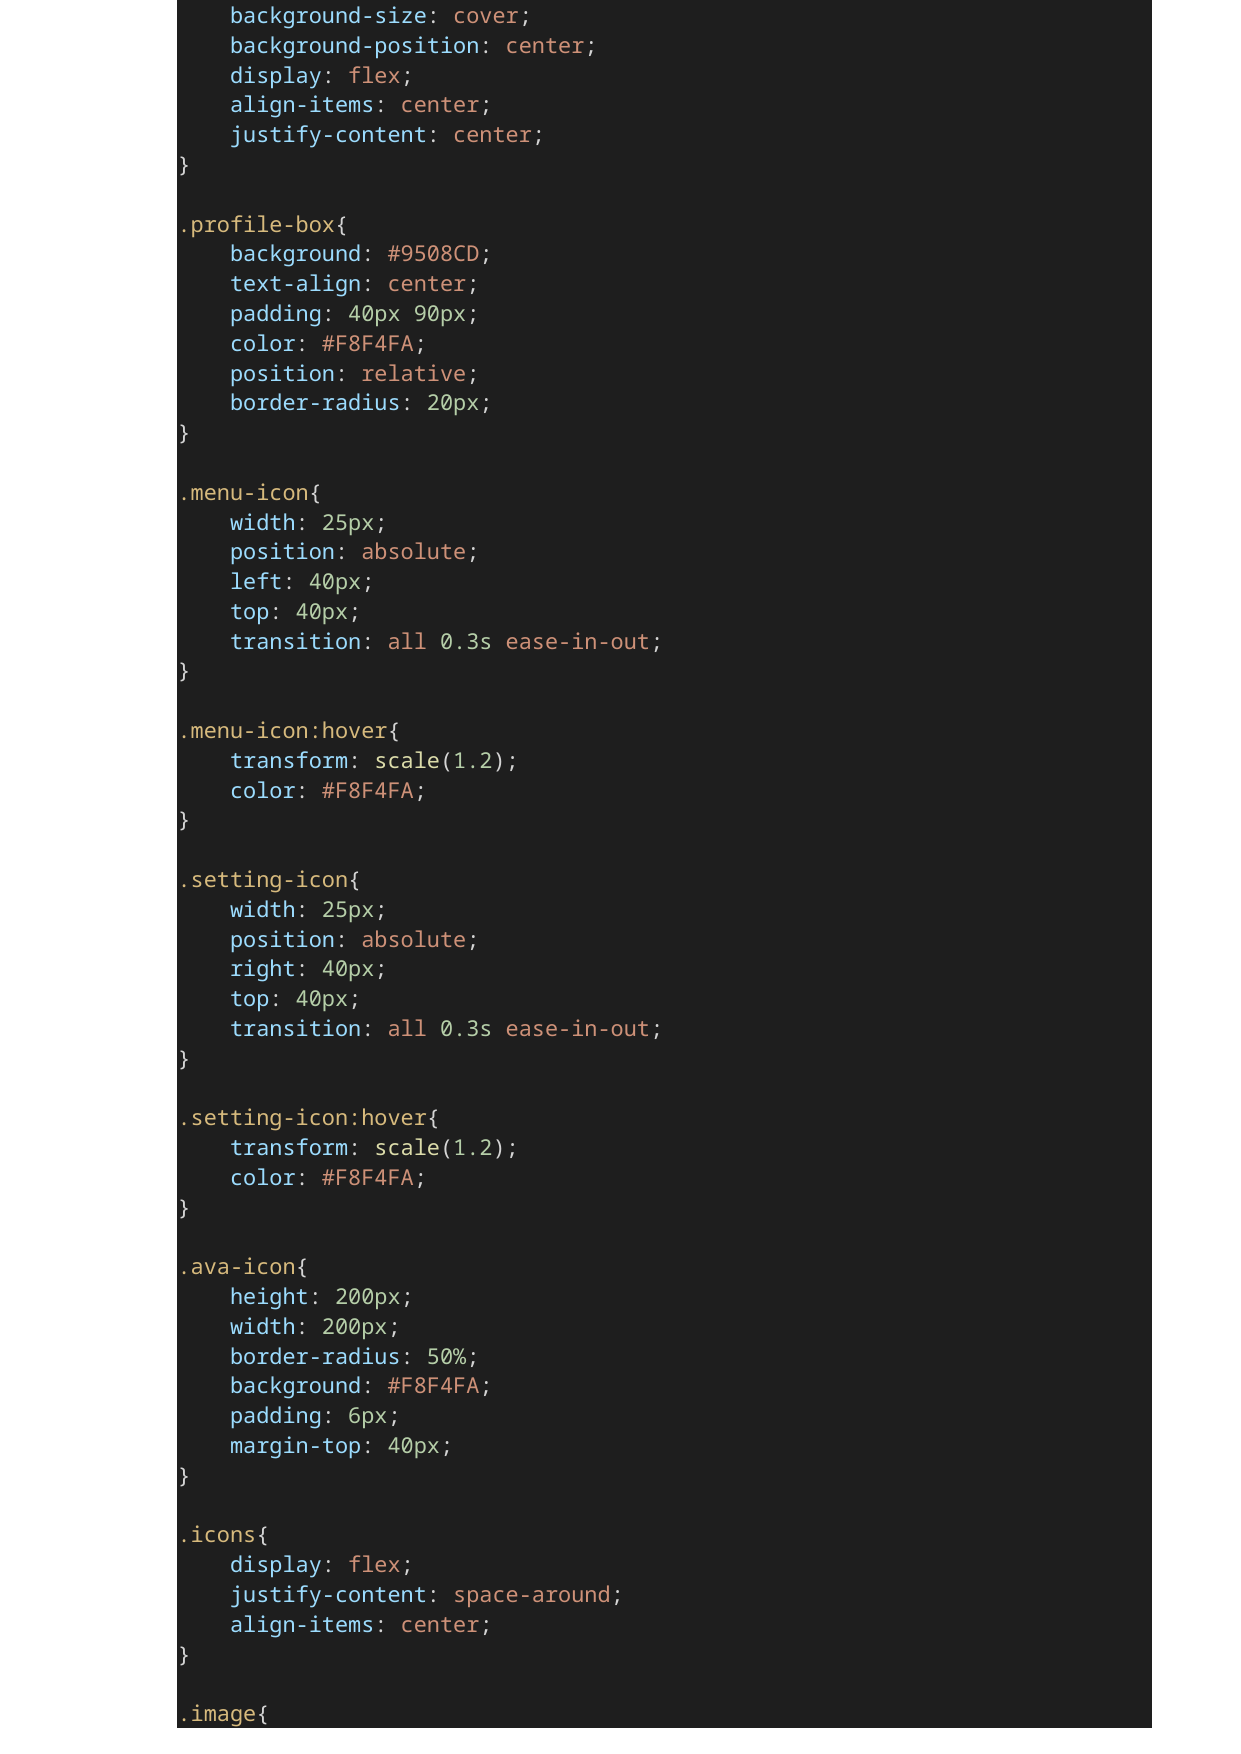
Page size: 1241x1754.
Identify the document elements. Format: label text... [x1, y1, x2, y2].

text background: #F8F4FA; [177, 1370, 1152, 1400]
text color: #F8F4FA; [177, 328, 1152, 357]
text } [177, 1192, 1152, 1221]
text width: 25px; [177, 506, 1152, 536]
text padding: 40px 90px; [177, 298, 1152, 328]
text padding: 6px; [177, 1400, 1152, 1430]
text position: absolute; [177, 536, 1152, 566]
text background-size: cover; [177, 0, 1152, 30]
text border-radius: 50%; [177, 1341, 1152, 1370]
text text-align: center; [177, 268, 1152, 298]
text } [177, 804, 1152, 834]
text display: flex; [177, 1549, 1152, 1579]
text .image{ [177, 1698, 1152, 1728]
text } [177, 149, 1152, 179]
text } [177, 1460, 1152, 1489]
text display: flex; [177, 59, 1152, 89]
text .menu-icon:hover{ [177, 715, 1152, 745]
text top: 40px; [177, 596, 1152, 626]
text position: relative; [177, 357, 1152, 387]
text align-items: center; [177, 89, 1152, 119]
text background: #9508CD; [177, 238, 1152, 268]
text width: 200px; [177, 1311, 1152, 1341]
text position: absolute; [177, 923, 1152, 953]
text transform: scale(1.2); [177, 1132, 1152, 1162]
text .setting-icon:hover{ [177, 1102, 1152, 1132]
text } [177, 1638, 1152, 1668]
text left: 40px; [177, 566, 1152, 596]
text } [177, 417, 1152, 447]
text transform: scale(1.2); [177, 745, 1152, 774]
text } [177, 655, 1152, 685]
text background-position: center; [177, 30, 1152, 59]
text align-items: center; [177, 1609, 1152, 1638]
text top: 40px; [177, 983, 1152, 1013]
text justify-content: center; [177, 119, 1152, 149]
text margin-top: 40px; [177, 1430, 1152, 1460]
text .icons{ [177, 1519, 1152, 1549]
text color: #F8F4FA; [177, 774, 1152, 804]
text width: 25px; [177, 894, 1152, 923]
text .profile-box{ [177, 208, 1152, 238]
text .setting-icon{ [177, 864, 1152, 894]
text right: 40px; [177, 953, 1152, 983]
text .ava-icon{ [177, 1251, 1152, 1281]
text transition: all 0.3s ease-in-out; [177, 626, 1152, 655]
text .menu-icon{ [177, 477, 1152, 506]
text color: #F8F4FA; [177, 1162, 1152, 1192]
text justify-content: space-around; [177, 1579, 1152, 1609]
text transition: all 0.3s ease-in-out; [177, 1013, 1152, 1043]
text border-radius: 20px; [177, 387, 1152, 417]
text height: 200px; [177, 1281, 1152, 1311]
text } [177, 1043, 1152, 1072]
